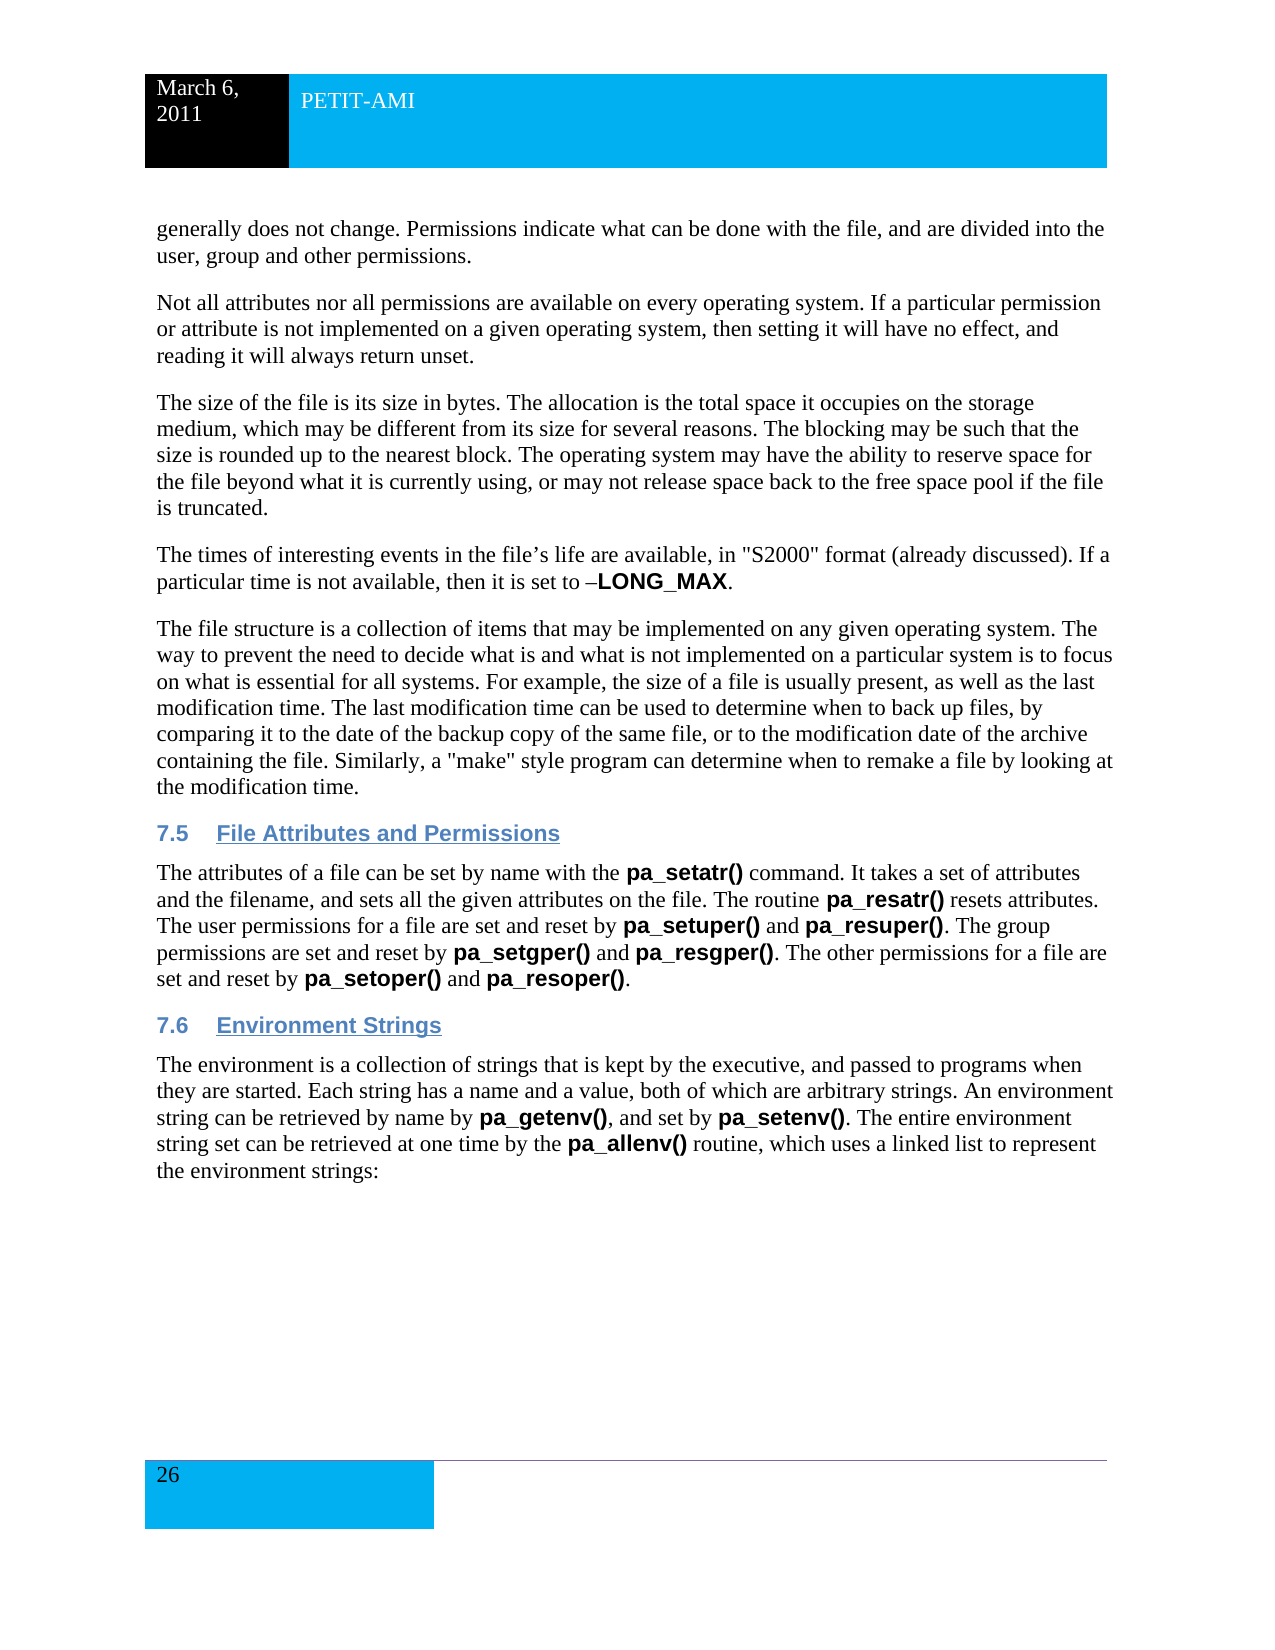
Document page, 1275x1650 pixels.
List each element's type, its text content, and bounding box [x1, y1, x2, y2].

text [156, 215, 1118, 268]
text The file structure is a collection of items that may be implemented on any given operating system. The way to prevent the need to decide what is and what is not implemented on a particular system is to focus on what is essential for all systems. For example, the size of a file is usually present, as well as the last modification time. The last modification time can be used to determine when to back up files, by comparing it to the date of the backup copy of the same file, or to the modification date of the archive containing the file. Similarly, a "make" style program can determine when to remake a file by looking at the modification time. [156, 615, 1118, 799]
text The times of interesting events in the file’s life are available, in "S2000" format (already discussed). If a particular time is not available, then it is set to –LONG_MAX. [156, 541, 1118, 594]
subtitle Environment Strings [156, 1012, 1118, 1039]
text The environment is a collection of strings that is kept by the executive, and passed to programs when they are started. Each string has a name and a value, both of which are arbitrary strings. An environment string can be retrieved by name by pa_getenv(), and set by pa_setenv(). The entire environment string set can be retrieved at one time by the pa_allenv() routine, which uses a linked list to represent the environment strings: [156, 1051, 1118, 1183]
text Not all attributes nor all permissions are available on every operating system. If a particular permission or attribute is not implemented on a given operating system, then setting it will have no effect, and reading it will always return unset. [156, 289, 1118, 368]
text The attributes of a file can be set by name with the pa_setatr() command. It takes a set of attributes and the filename, and sets all the given attributes on the file. The routine pa_resatr() resets attributes. The user permissions for a file are set and reset by pa_setuper() and pa_resuper(). The group permissions are set and reset by pa_setgper() and pa_resgper(). The other permissions for a file are set and reset by pa_setoper() and pa_resoper(). [156, 859, 1118, 992]
text The size of the file is its size in bytes. The allocation is the total space it occupies on the storage medium, which may be different from its size for several reasons. The blocking may be such that the size is rounded up to the nearest block. The operating system may have the ability to reserve space for the file beyond what it is currently using, or may not release space back to the free space pool if the file is truncated. [156, 389, 1118, 521]
subtitle File Attributes and Permissions [156, 820, 1118, 847]
